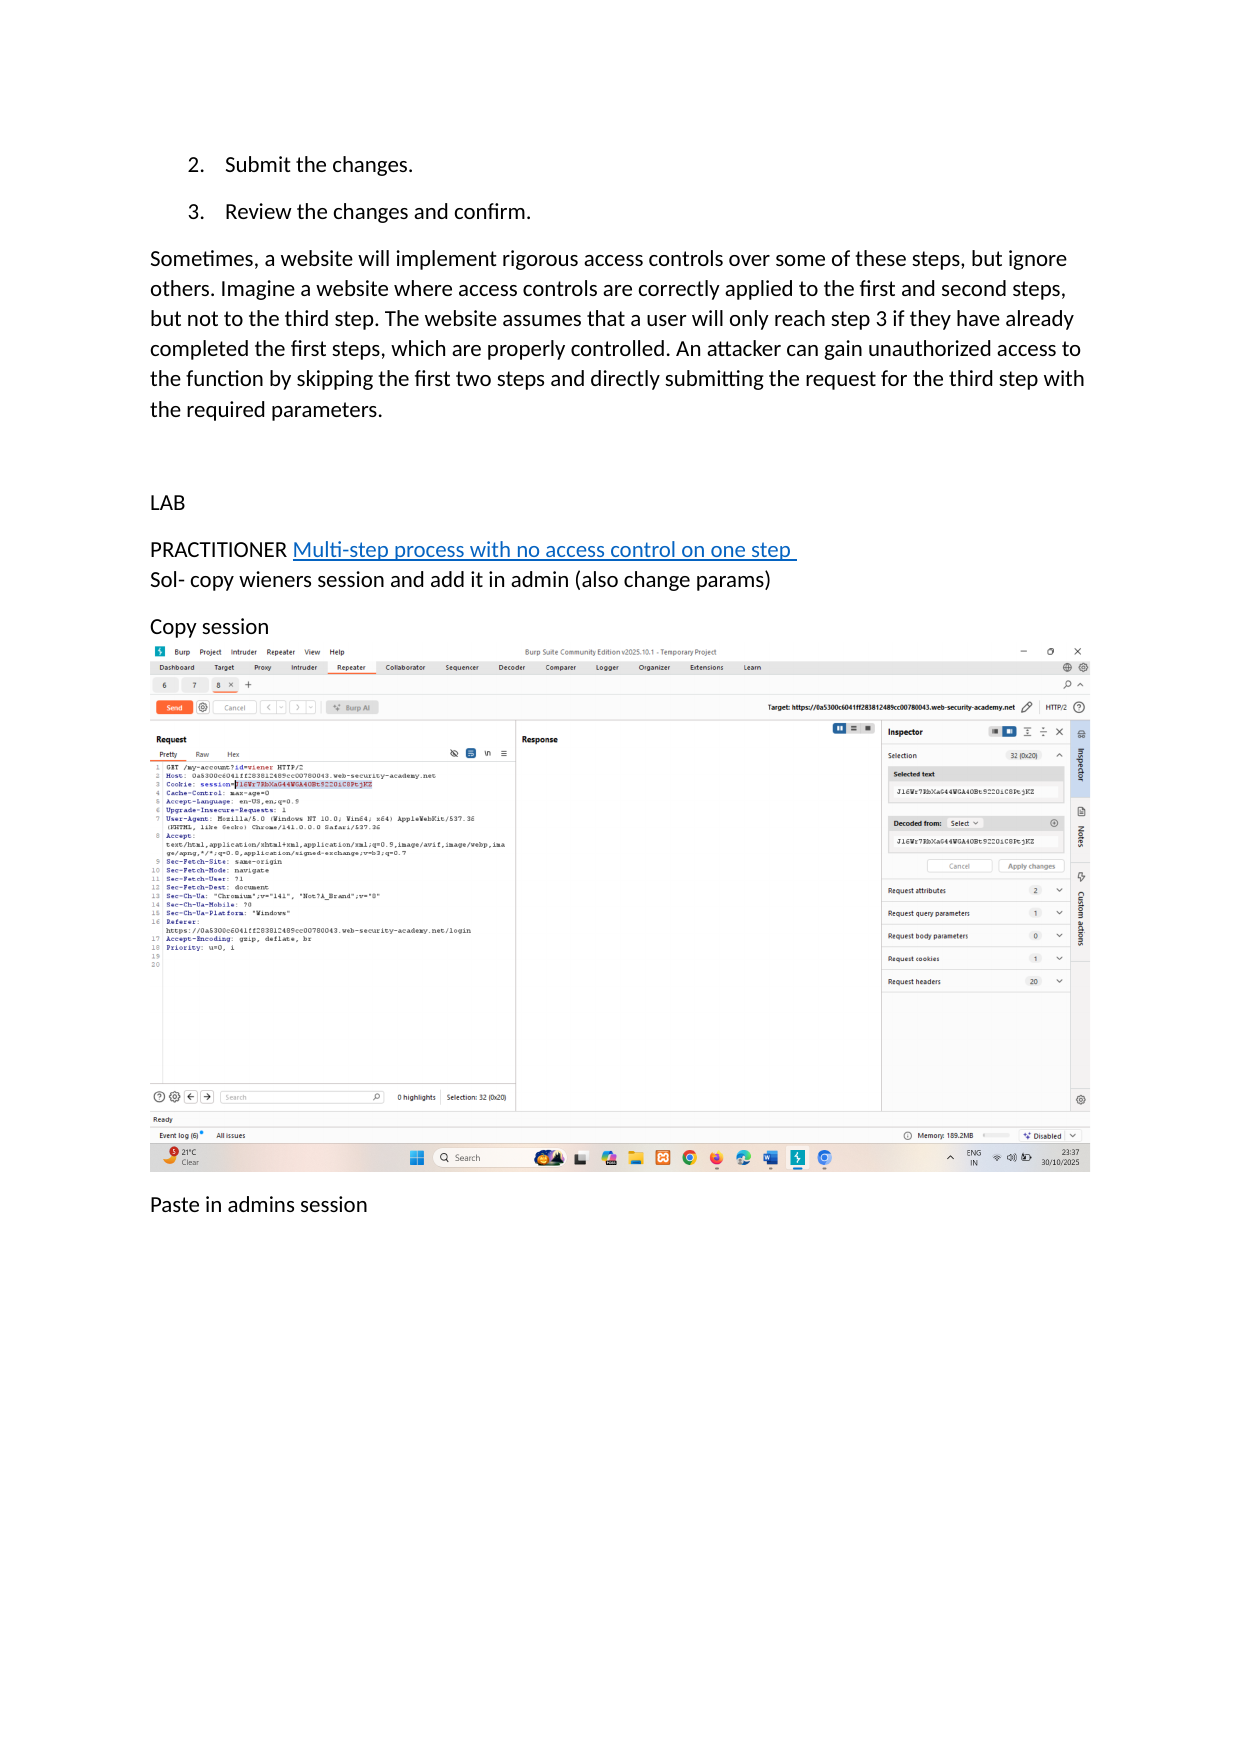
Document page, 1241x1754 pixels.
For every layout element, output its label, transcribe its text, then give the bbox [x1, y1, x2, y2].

text Sometimes, a website will implement rigorous access controls over some of these steps, but ignore others. Imagine a website where access controls are correctly applied to the first and second steps, but not to the third step. The website assumes that a user will only reach step 3 if they have already completed the first steps, which are properly controlled. An attacker can gain unauthorized access to the function by skipping the first two steps and directly submitting the request for the third step with the required parameters. [150, 244, 1090, 423]
text LAB [150, 488, 1090, 517]
list Submit the changes. [187, 150, 1090, 178]
text Paste in admins session [150, 1190, 1090, 1218]
text PRACTITIONER Multi-step process with no access control on one step Sol- copy wieners session and add it in admin (also change params) [150, 535, 1090, 594]
list Review the changes and confirm. [187, 197, 1090, 225]
picture [150, 642, 1091, 1172]
text Copy session [150, 612, 1090, 642]
